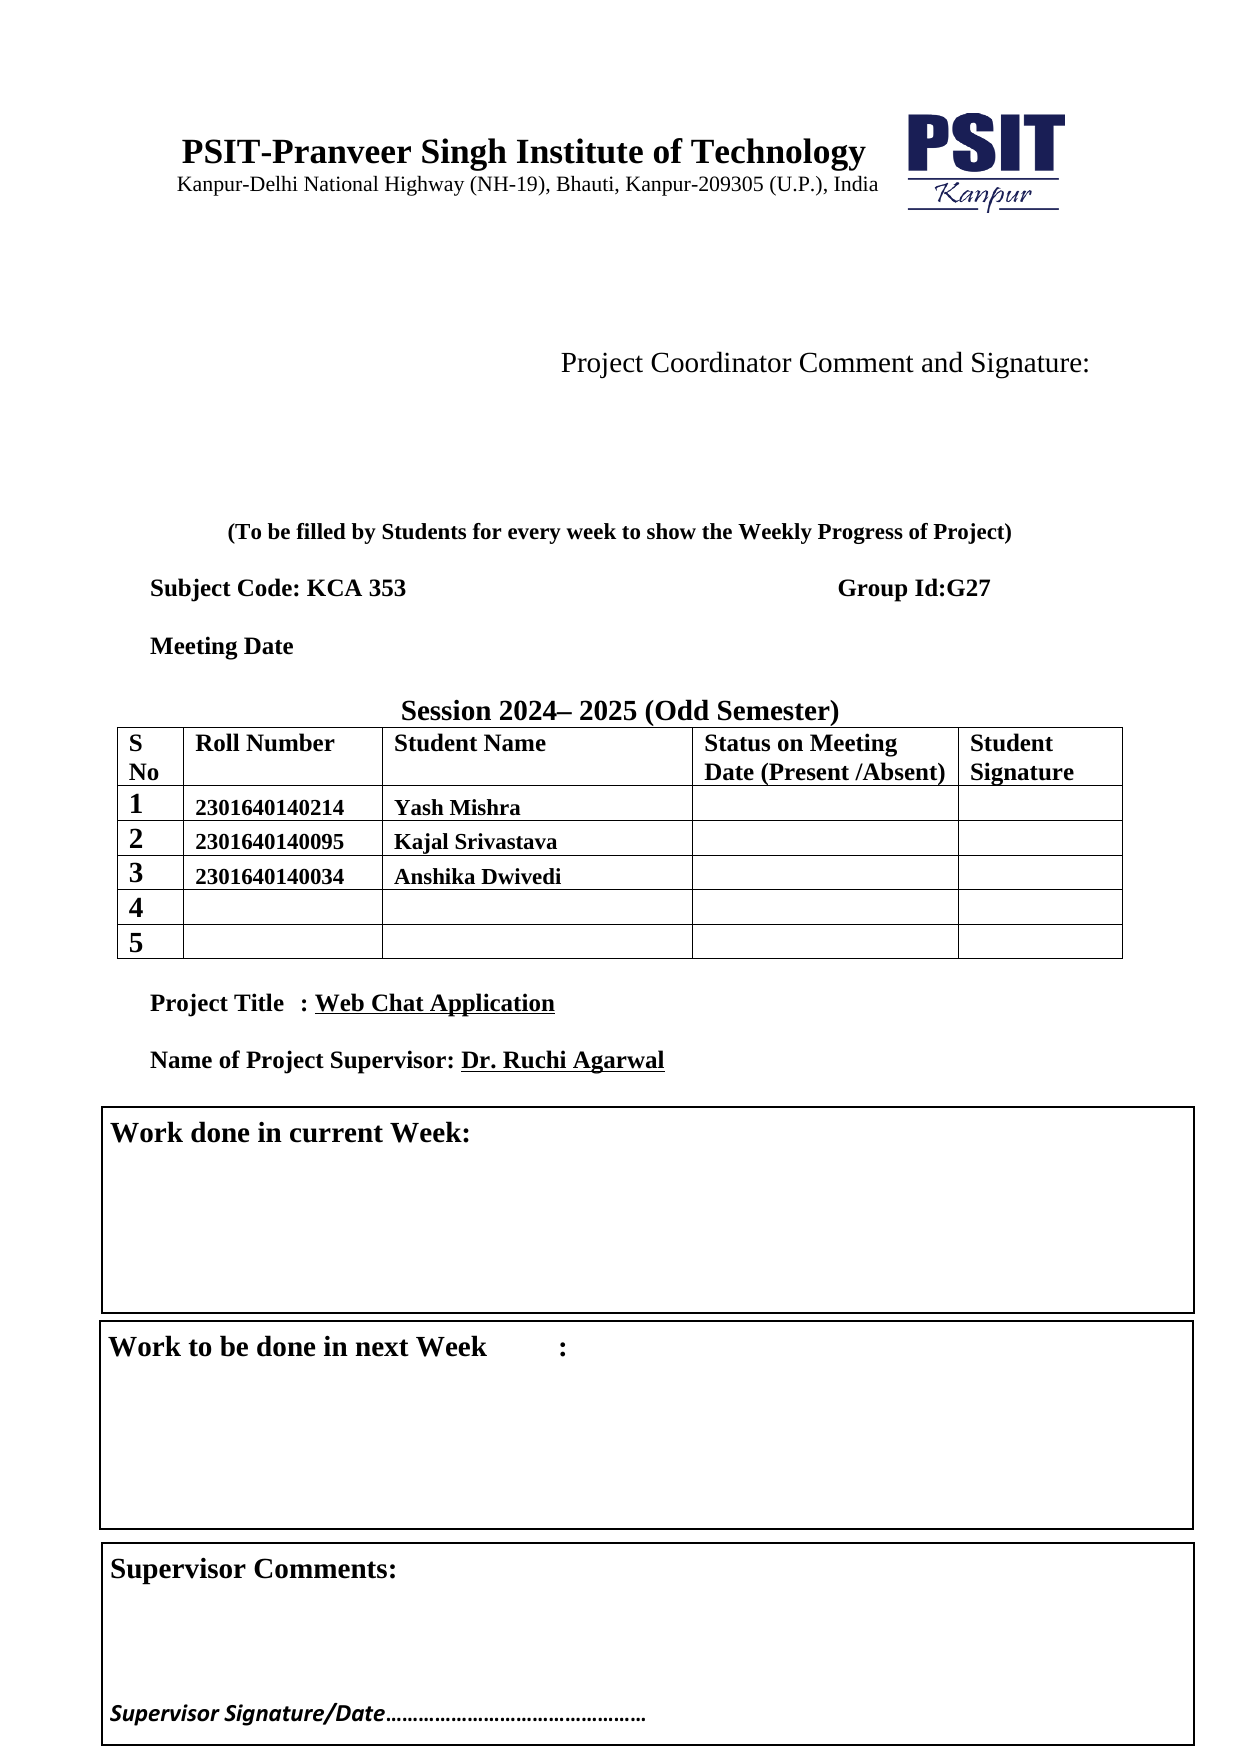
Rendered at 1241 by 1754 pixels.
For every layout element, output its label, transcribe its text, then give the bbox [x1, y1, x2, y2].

table_cell [693, 786, 958, 820]
text Project Title : Web Chat Application [150, 988, 1090, 1017]
table_cell Anshika Dwivedi [383, 856, 692, 889]
table_header Student Signature [959, 728, 1122, 785]
table_cell [693, 925, 958, 958]
table_cell [959, 925, 1122, 958]
text Project Coordinator Comment and Signature: [150, 345, 1090, 378]
text Meeting Date [150, 631, 1090, 660]
table_cell 2301640140214 [184, 786, 382, 820]
table_cell [184, 890, 382, 924]
text Name of Project Supervisor: Dr. Ruchi Agarwal [150, 1046, 1090, 1074]
table_header Roll Number [184, 728, 382, 785]
table_cell [693, 821, 958, 854]
table_cell 4 [118, 890, 183, 924]
table_cell 2301640140095 [184, 821, 382, 854]
table_cell [693, 890, 958, 924]
text (To be filled by Students for every week to show the Weekly Progress of Project) [150, 518, 1090, 545]
table_cell [959, 856, 1122, 889]
table_cell [184, 925, 382, 958]
text Session 2024– 2025 (Odd Semester) [150, 693, 1090, 727]
table_cell 3 [118, 856, 183, 889]
table_cell [383, 925, 692, 958]
picture [907, 113, 1070, 213]
table_cell [693, 856, 958, 889]
table_header S No [118, 728, 183, 785]
table_cell 5 [118, 925, 183, 958]
table_header Student Name [383, 728, 692, 785]
table_cell 1 [118, 786, 183, 820]
table_cell [959, 821, 1122, 854]
text Subject Code: KCA 353 Group Id:G27 [150, 573, 1090, 602]
table_header Status on Meeting Date (Present /Absent) [693, 728, 958, 785]
table_cell [959, 786, 1122, 820]
table_cell 2 [118, 821, 183, 854]
table_cell [959, 890, 1122, 924]
table_cell 2301640140034 [184, 856, 382, 889]
table_cell [383, 890, 692, 924]
table_cell Yash Mishra [383, 786, 692, 820]
table_cell Kajal Srivastava [383, 821, 692, 854]
